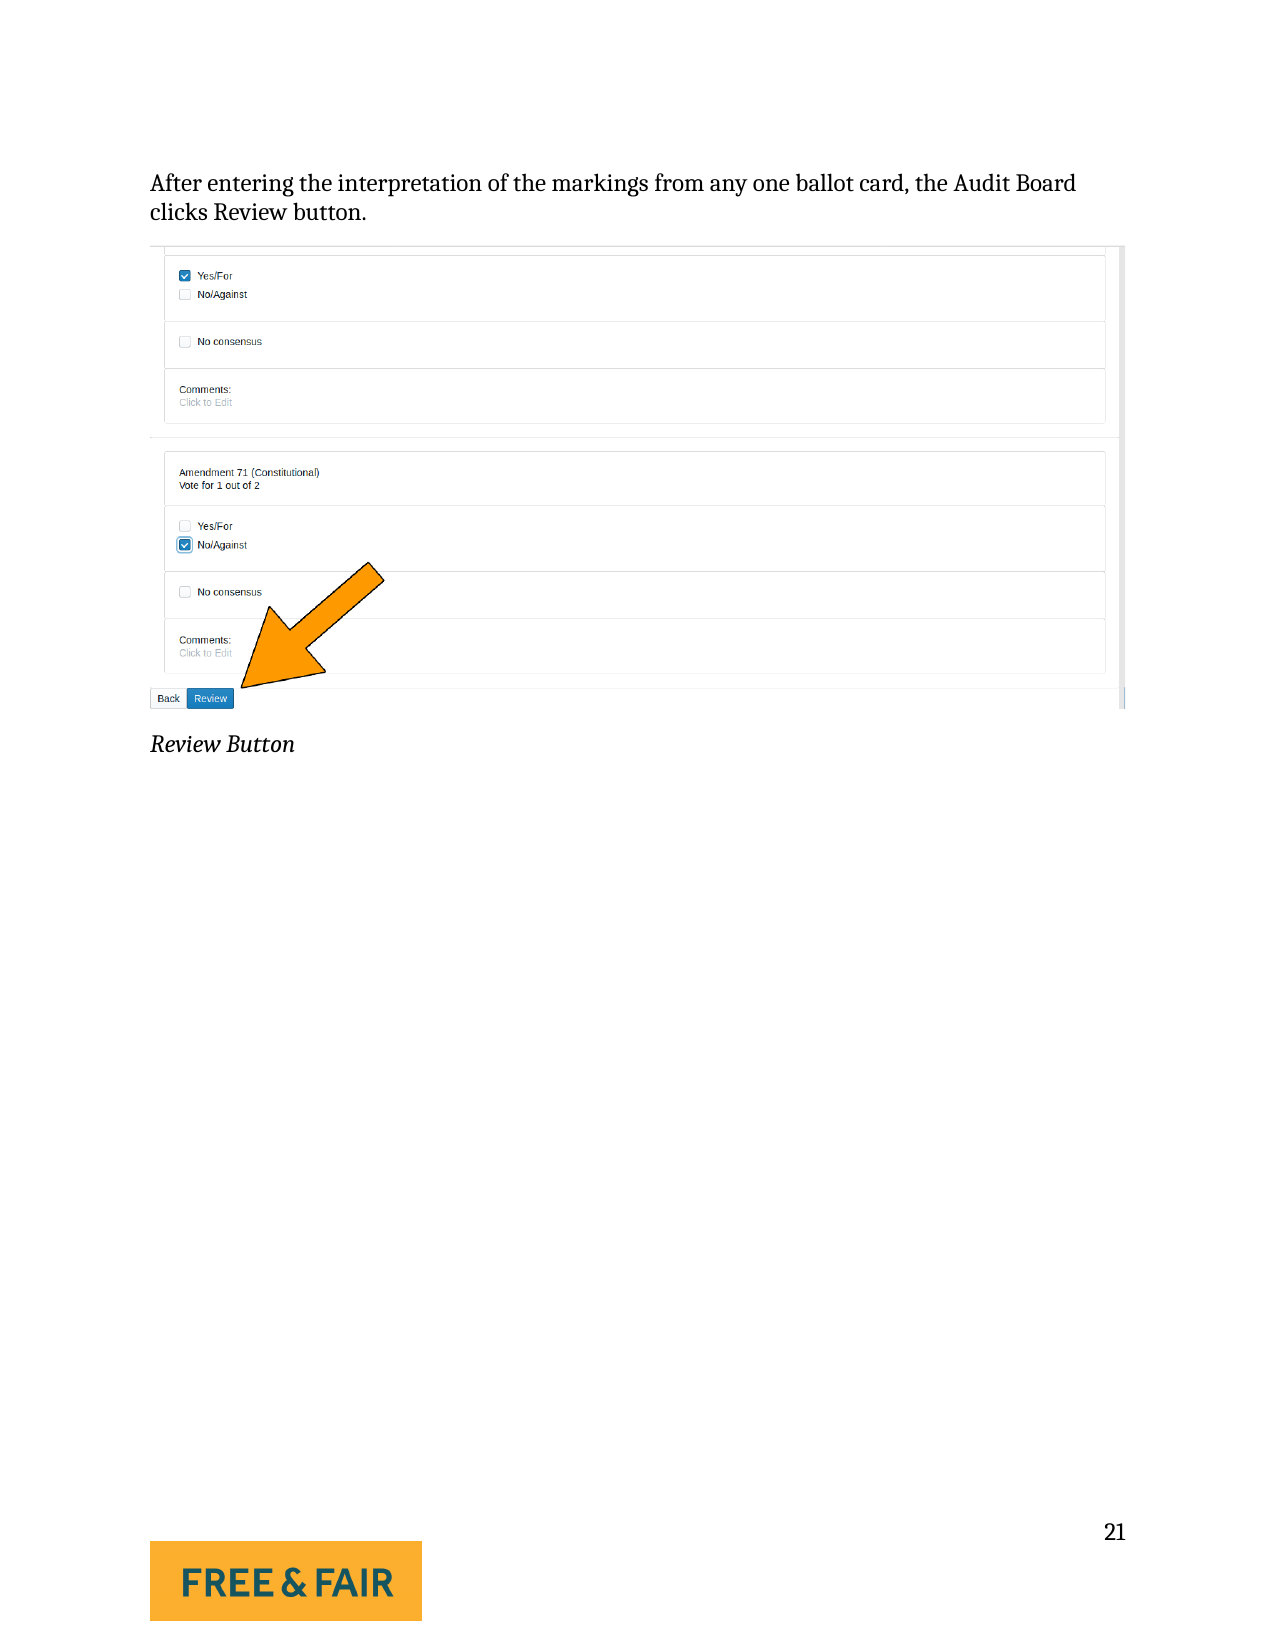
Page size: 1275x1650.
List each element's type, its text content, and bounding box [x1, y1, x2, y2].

picture [150, 245, 1125, 709]
text Review Button [150, 730, 1125, 758]
picture [150, 1541, 422, 1621]
text After entering the interpretation of the markings from any one ballot card, the Audit Board clicks Review button. [150, 169, 1125, 226]
